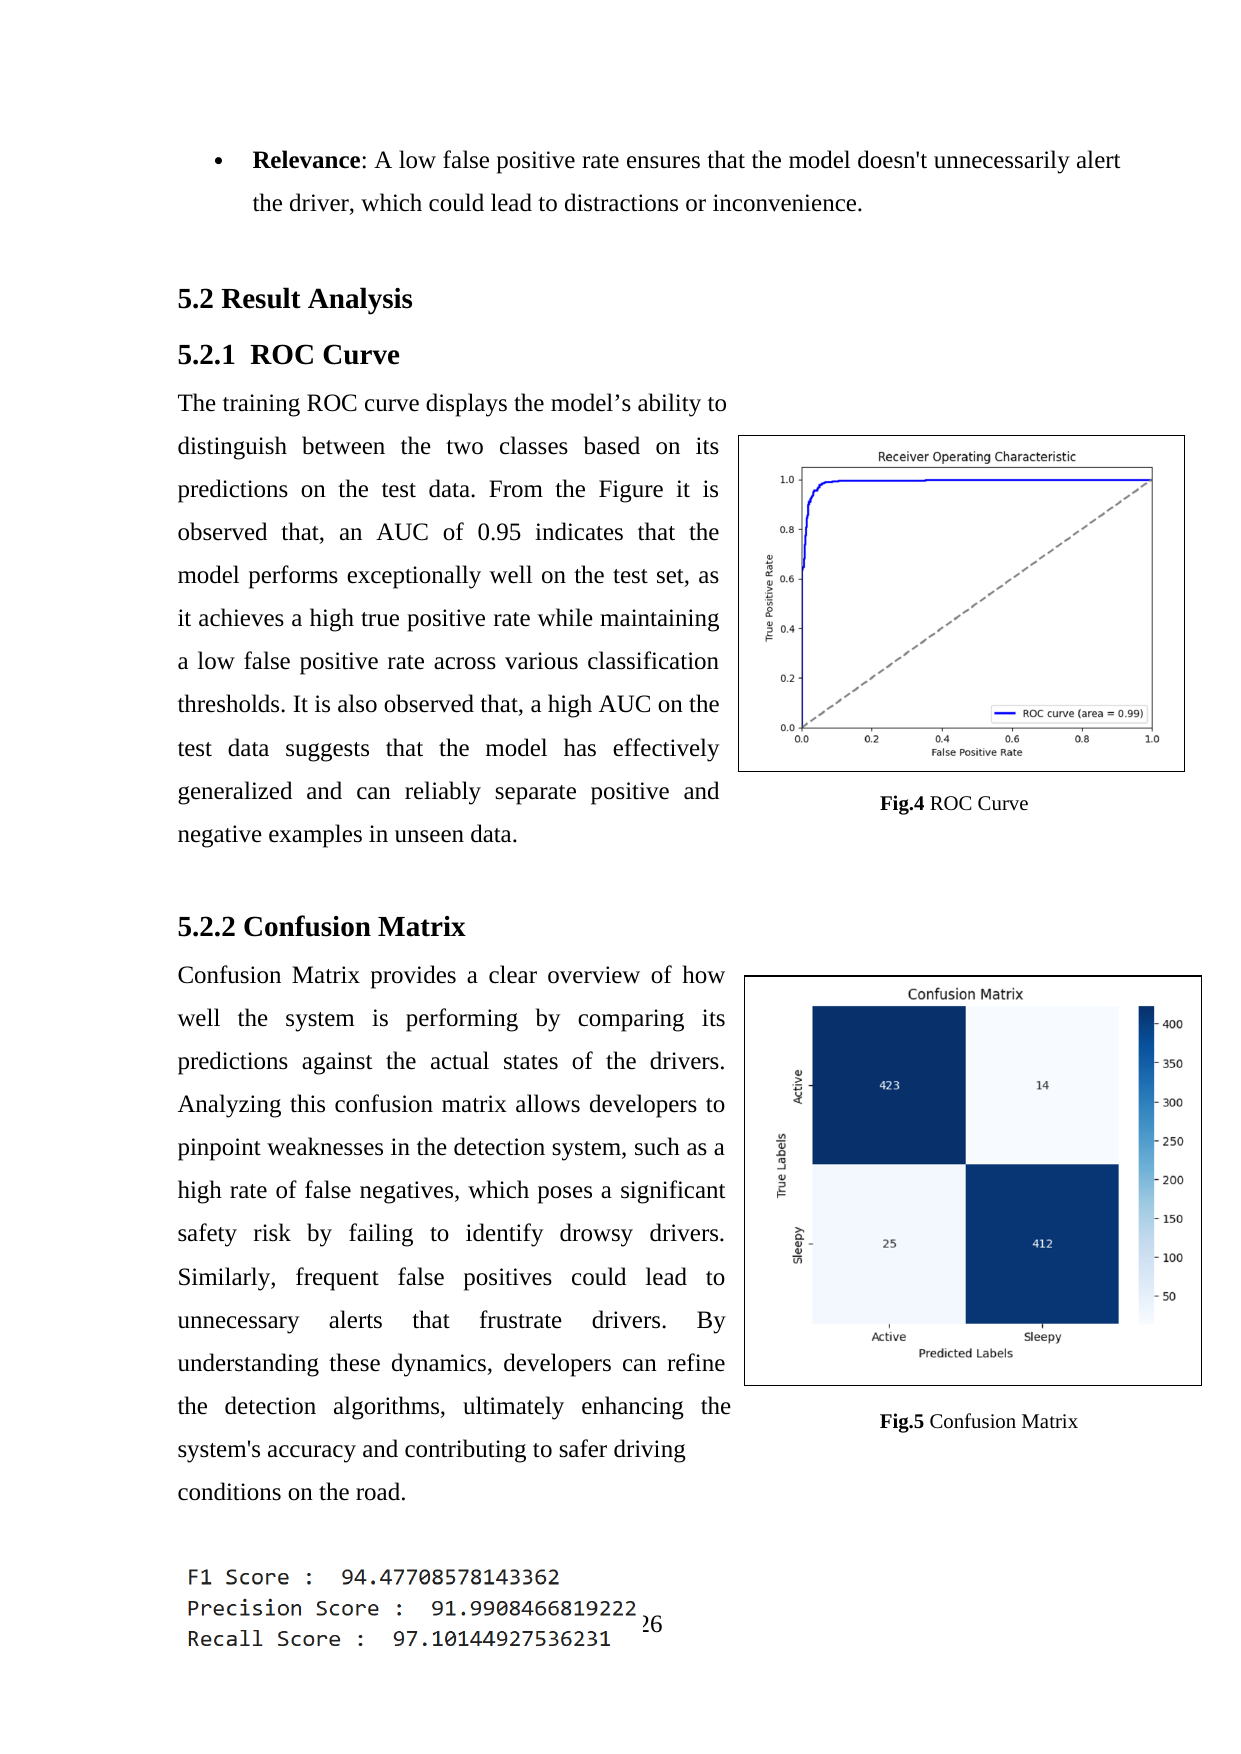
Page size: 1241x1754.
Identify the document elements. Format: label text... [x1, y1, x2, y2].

list Relevance: A low false positive rate ensures that the model doesn't unnecessarily alert the driver, which could lead to distractions or inconvenience. [215, 145, 1122, 217]
picture [177, 1565, 643, 1663]
subtitle 5.2.1 ROC Curve [177, 337, 1122, 371]
picture [753, 443, 1169, 759]
text conditions on the road. [177, 1477, 1122, 1506]
subtitle 5.2.2 Confusion Matrix [177, 909, 1122, 943]
text The training ROC curve displays the model’s ability to [177, 388, 1122, 416]
picture [760, 983, 1186, 1364]
subtitle 5.2 Result Analysis [177, 281, 1122, 314]
